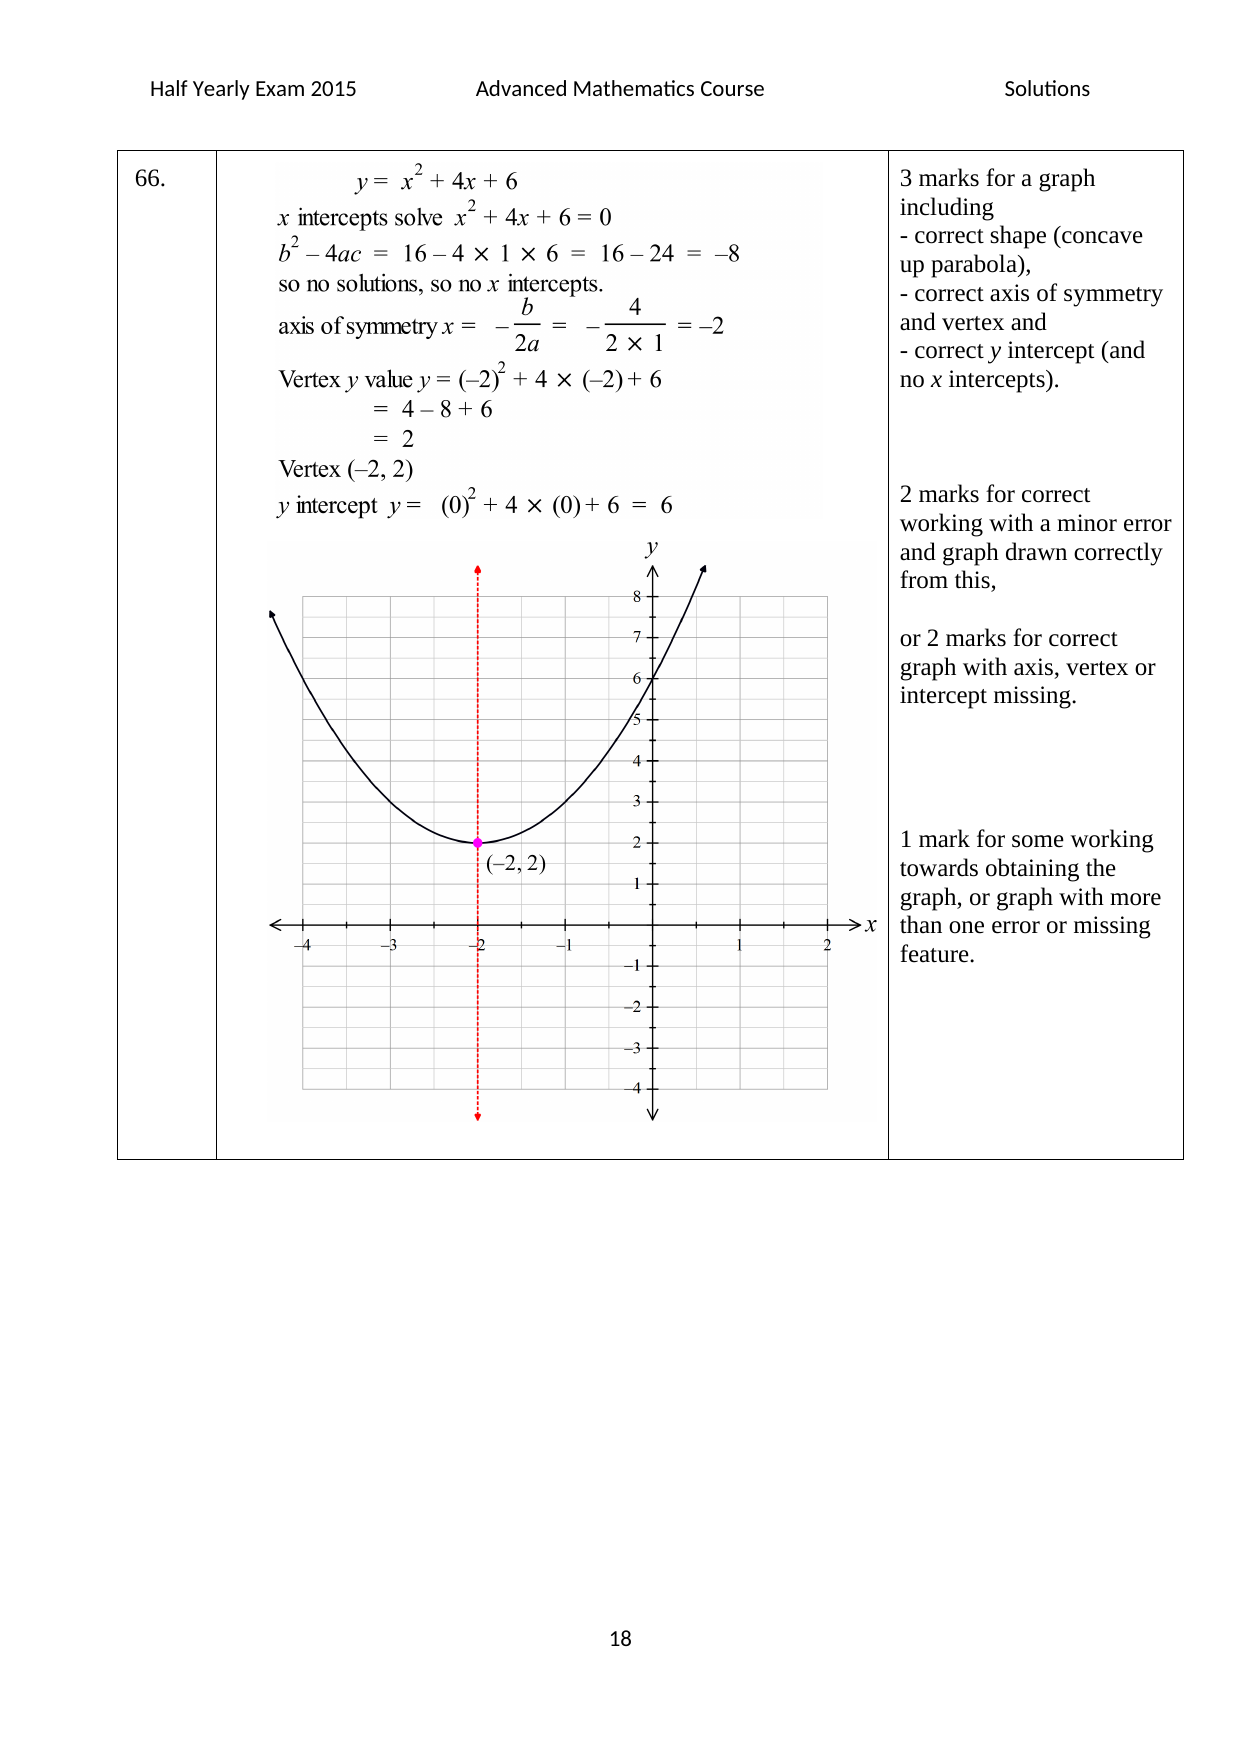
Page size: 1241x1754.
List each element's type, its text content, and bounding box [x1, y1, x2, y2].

table_cell 3 marks for a graph including - correct shape (concave up parabola), - correct axis of symmetry and vertex and - correct y intercept (and no x intercepts). 2 marks for correct working with a minor error and graph drawn correctly from this, or 2 marks for correct graph with axis, vertex or intercept missing. 1 mark for some working towards obtaining the graph, or graph with more than one error or missing feature. [889, 151, 1183, 1159]
picture [275, 162, 824, 519]
table_cell 66. [118, 151, 216, 1159]
table_cell [217, 151, 264, 1159]
table_cell [264, 151, 888, 1159]
picture [267, 541, 878, 1122]
